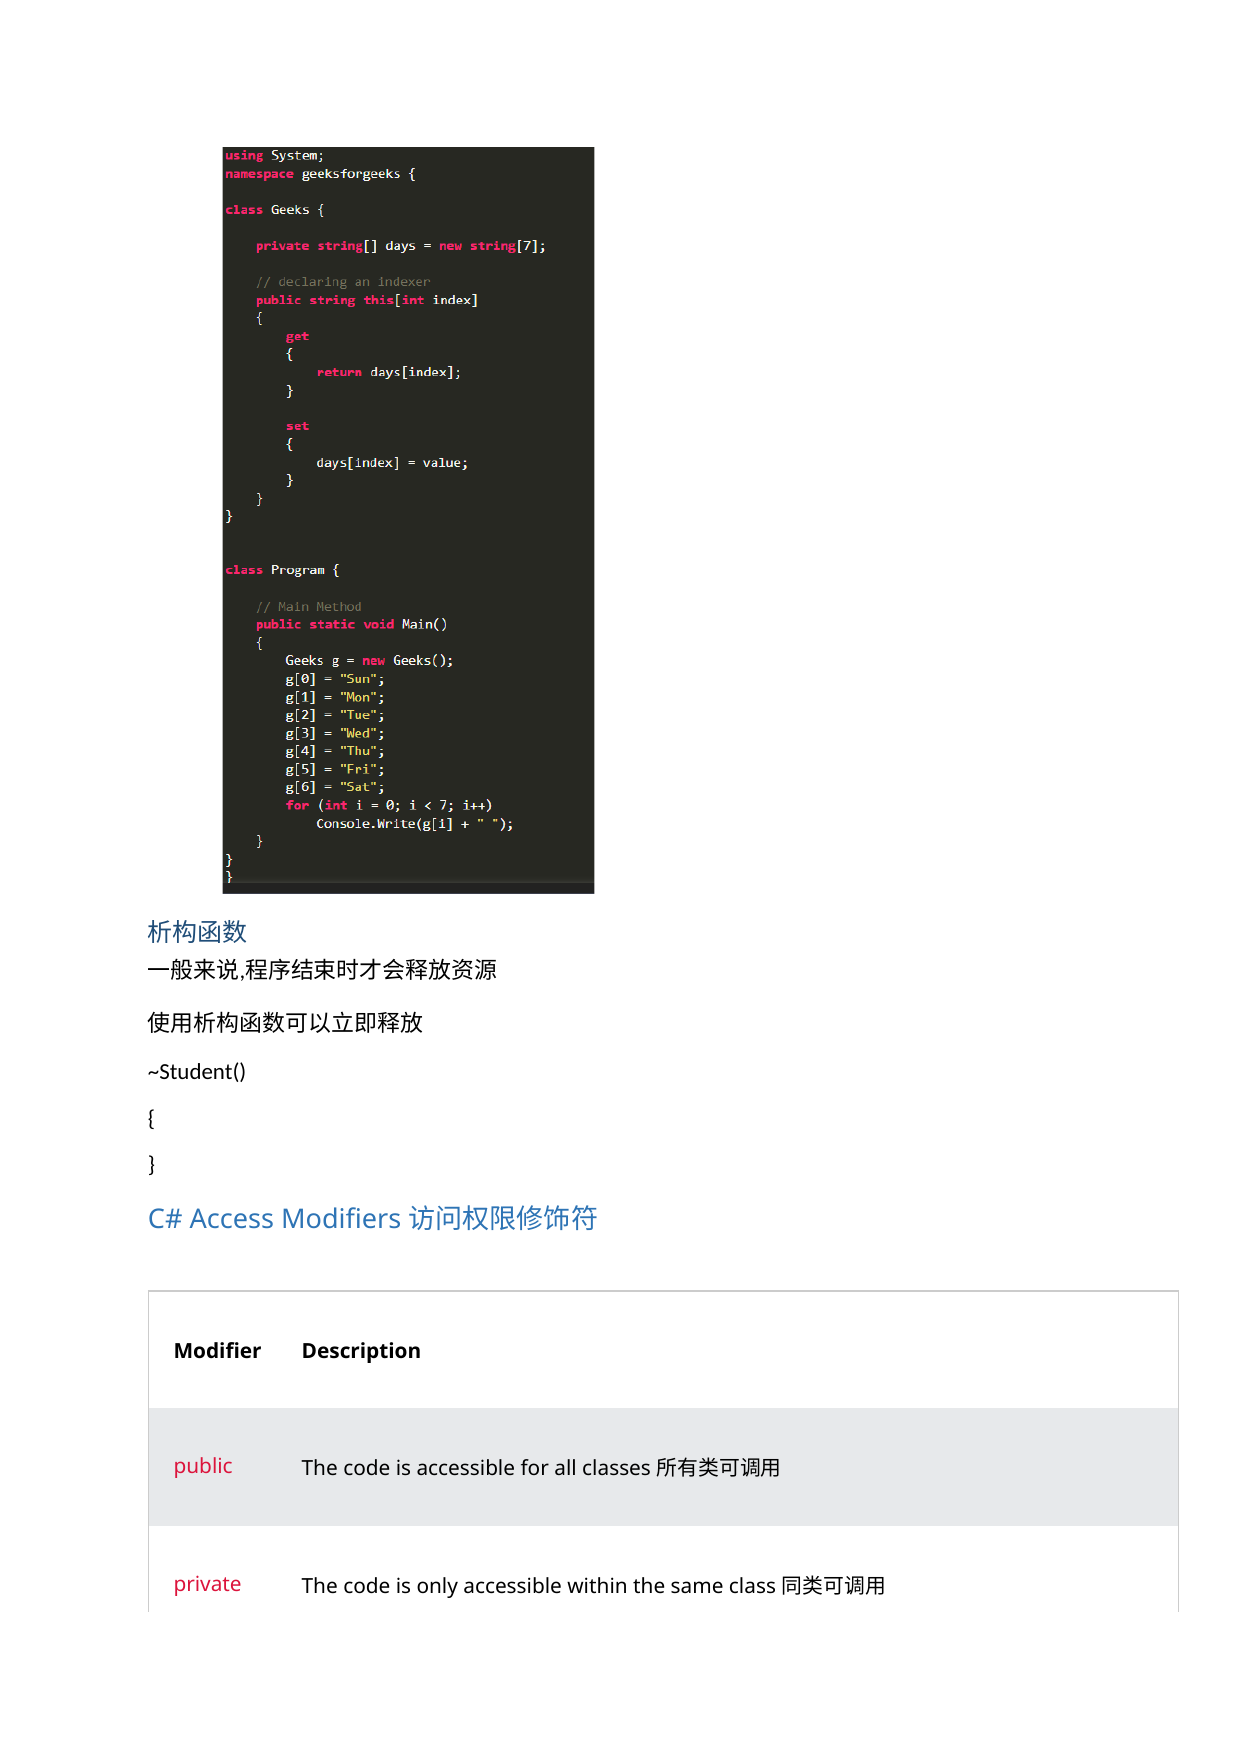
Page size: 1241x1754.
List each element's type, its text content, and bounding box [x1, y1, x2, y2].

table_cell The code is only accessible within the same class 同类可调用 [289, 1526, 1178, 1612]
text } [148, 1151, 1093, 1179]
text 使用析构函数可以立即释放 [148, 1004, 1093, 1038]
text ~Student() [148, 1057, 1093, 1085]
subtitle 析构函数 [148, 913, 1093, 949]
text { [148, 1104, 1093, 1132]
table_cell private [149, 1526, 289, 1612]
table_cell public [149, 1408, 289, 1526]
table_header Description [289, 1292, 1178, 1408]
picture [222, 147, 595, 894]
subtitle C# Access Modifiers 访问权限修饰符 [148, 1197, 1093, 1237]
text 一般来说,程序结束时才会释放资源 [148, 952, 1093, 985]
table_header Modifier [149, 1292, 289, 1408]
table_cell The code is accessible for all classes 所有类可调用 [289, 1408, 1178, 1526]
